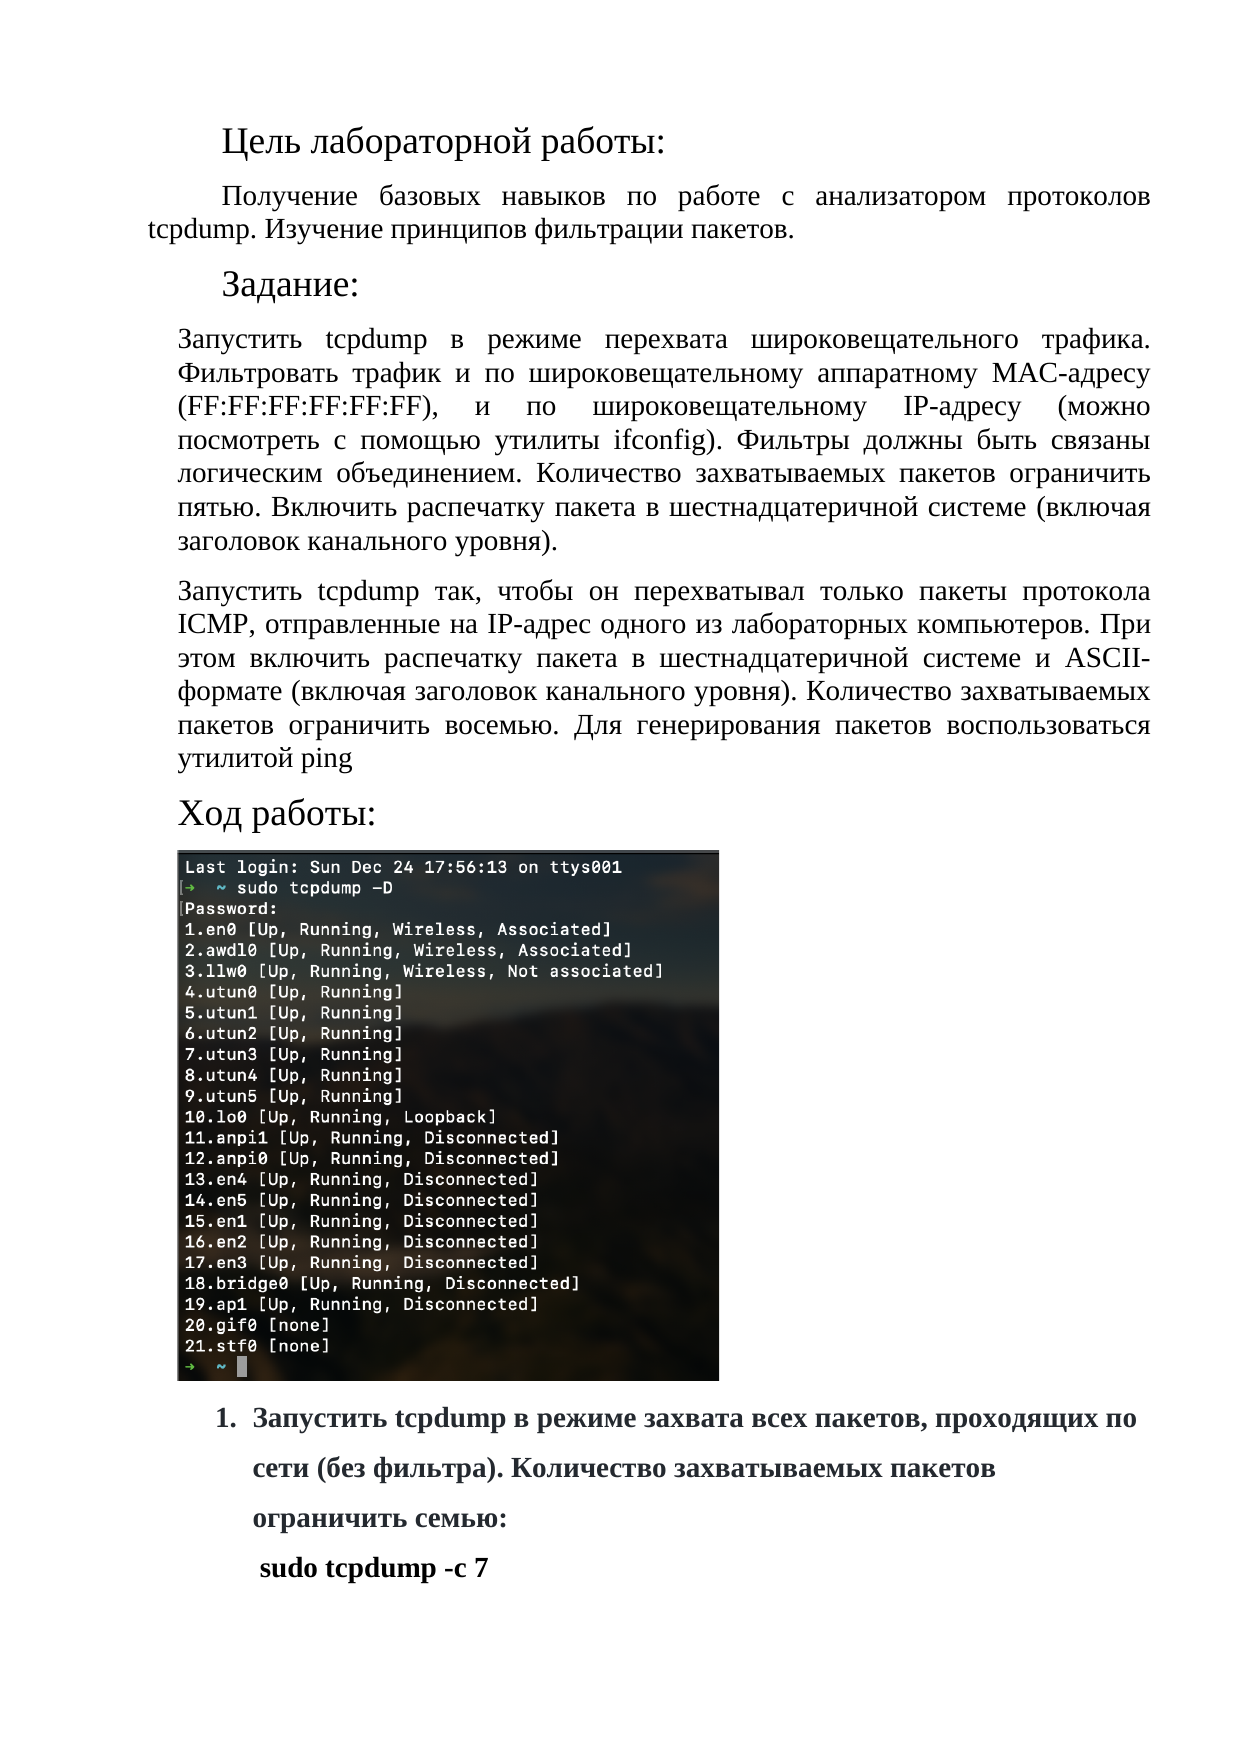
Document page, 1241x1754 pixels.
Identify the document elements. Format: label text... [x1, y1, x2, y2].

text Цель лабораторной работы: [148, 118, 1152, 161]
list сети (без фильтра). Количество захватываемых пакетов ограничить семью: [252, 1450, 1152, 1534]
text Запустить tcpdump в режиме перехвата широковещательного трафика. Фильтровать трафик и по широковещательному аппаратному MAC-адресу (FF:FF:FF:FF:FF:FF), и по широковещательному IP-адресу (можно посмотреть с помощью утилиты ifconfig). Фильтры должны быть связаны логическим объединением. Количество захватываемых пакетов ограничить пятью. Включить распечатку пакета в шестнадцатеричной системе (включая заголовок канального уровня). [177, 321, 1152, 556]
text Запустить tcpdump так, чтобы он перехватывал только пакеты протокола ICMP, отправленные на IP-адрес одного из лабораторных компьютеров. При этом включить распечатку пакета в шестнадцатеричной системе и ASCII-формате (включая заголовок канального уровня). Количество захватываемых пакетов ограничить восемью. Для генерирования пакетов воспользоваться утилитой ping [177, 573, 1152, 774]
list Запустить tcpdump в режиме захвата всех пакетов, проходящих по [215, 1400, 1152, 1433]
text Задание: [148, 262, 1152, 305]
text Получение базовых навыков по работе с анализатором протоколов tcpdump. Изучение принципов фильтрации пакетов. [148, 178, 1152, 245]
text Ход работы: [177, 791, 1152, 834]
picture [177, 850, 720, 1381]
list sudo tcpdump -c 7 [252, 1551, 1152, 1584]
